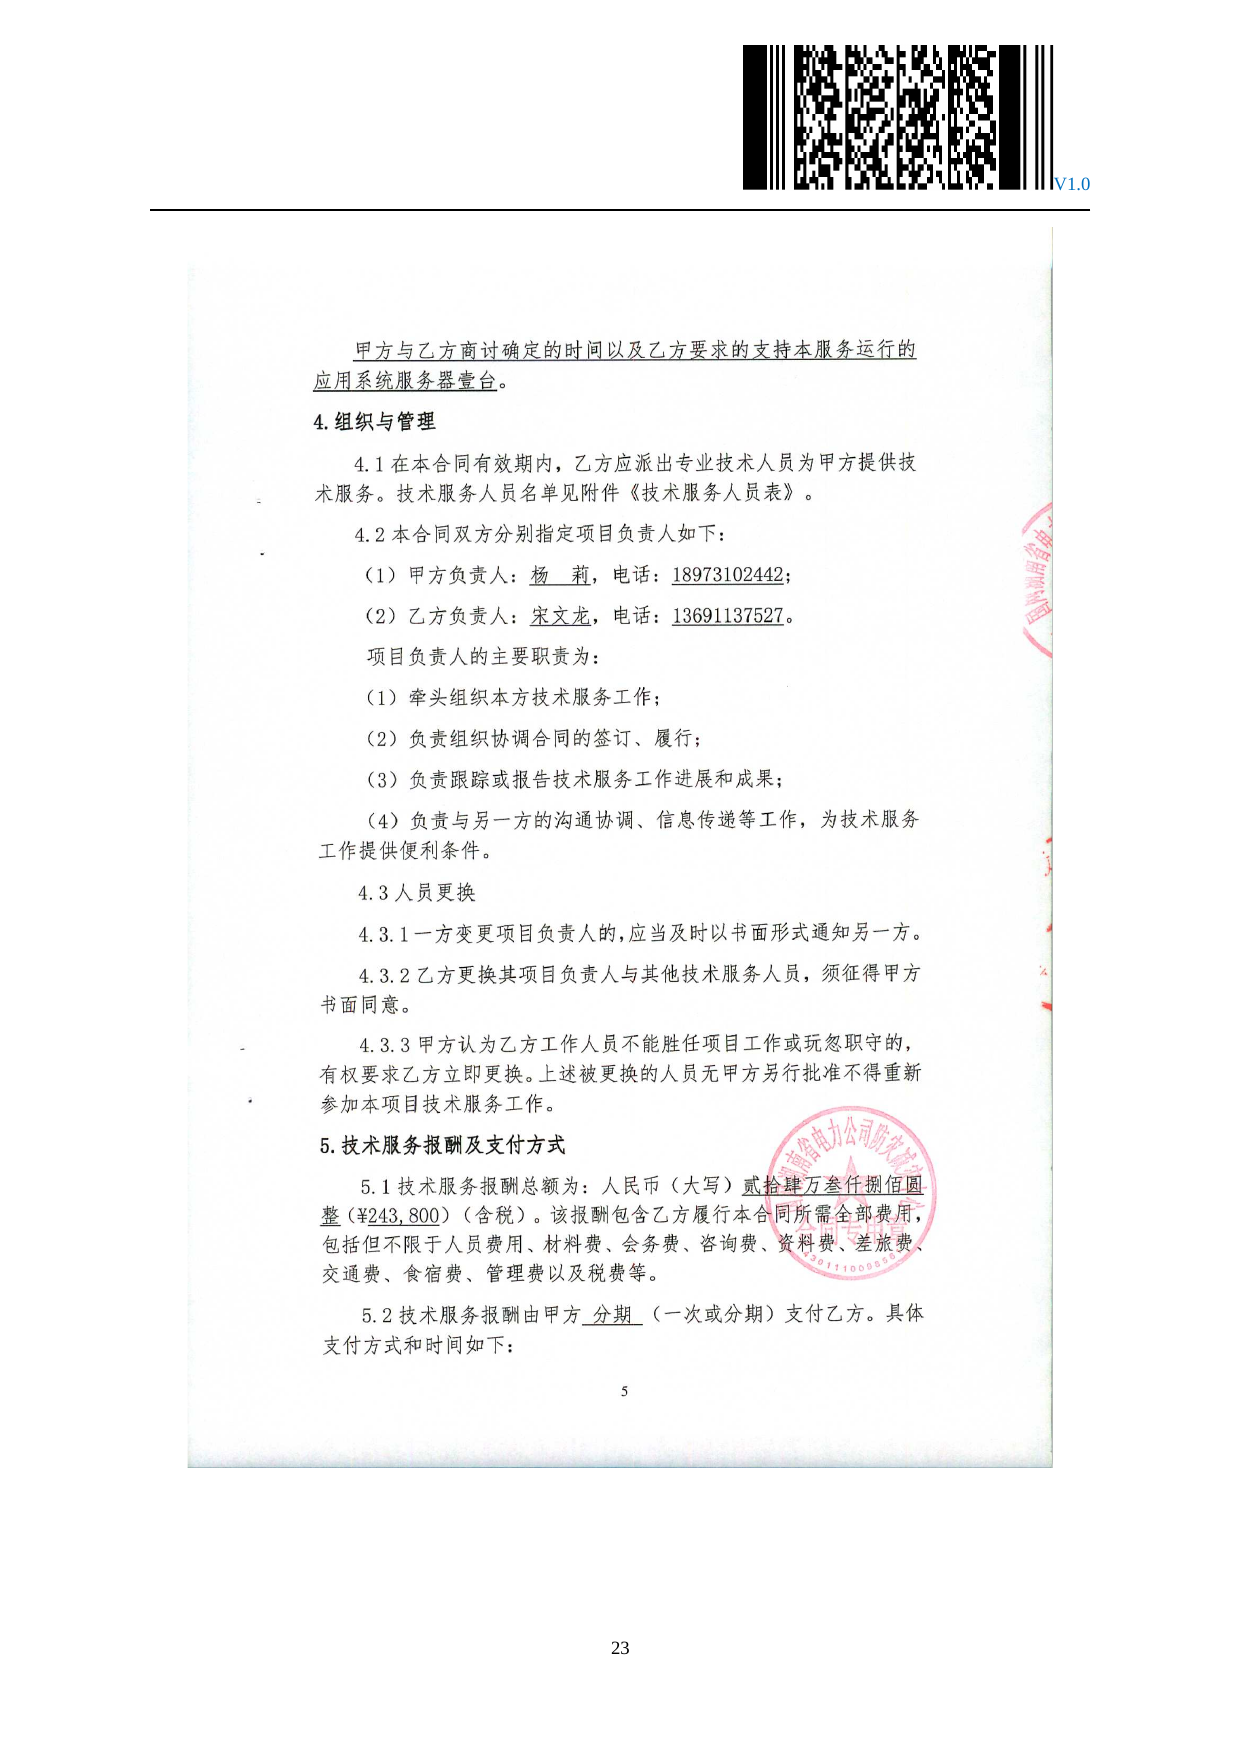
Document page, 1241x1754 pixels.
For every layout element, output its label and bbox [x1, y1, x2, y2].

picture [187, 227, 1053, 1468]
picture [742, 44, 1054, 191]
